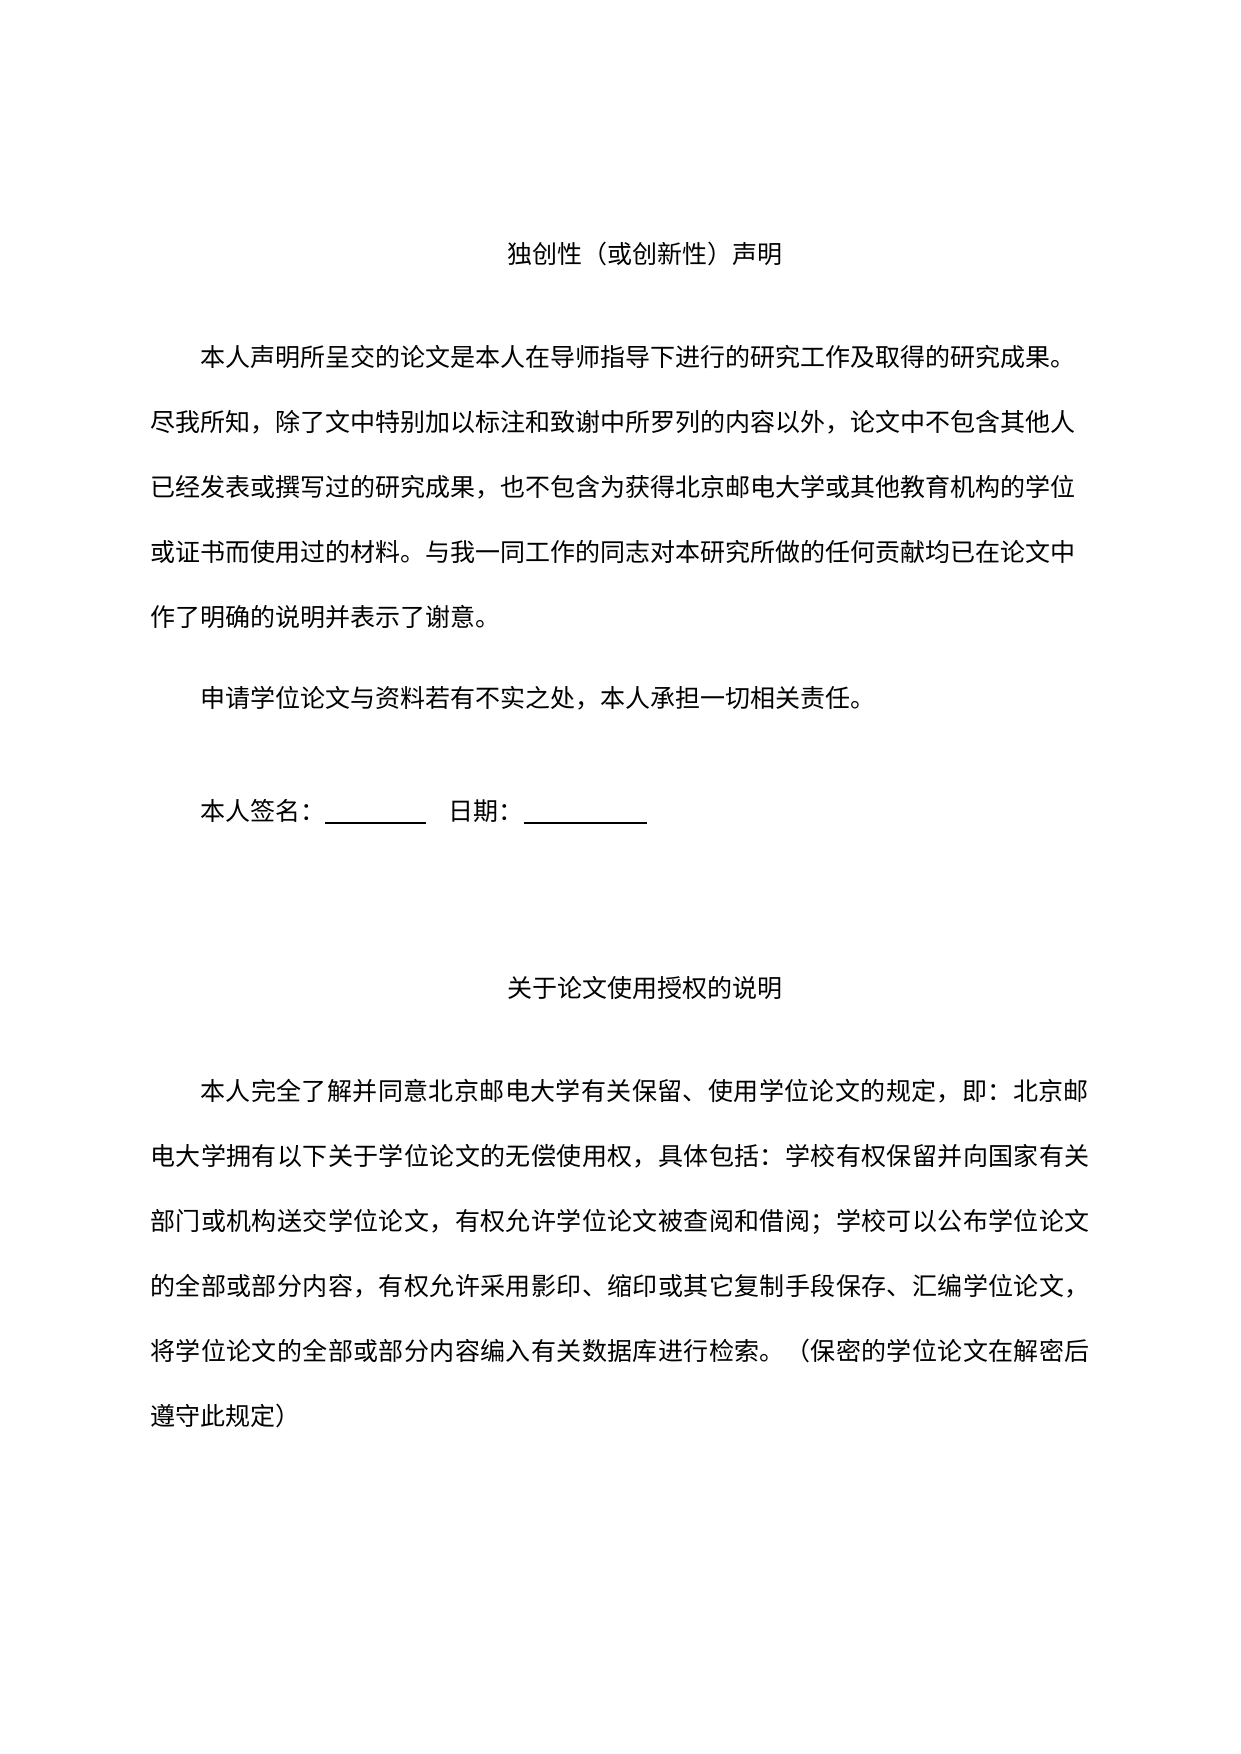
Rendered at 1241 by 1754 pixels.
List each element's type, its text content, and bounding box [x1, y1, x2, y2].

text 本人签名： 日期： [150, 777, 1090, 842]
text 本人完全了解并同意北京邮电大学有关保留、使用学位论文的规定，即：北京邮电大学拥有以下关于学位论文的无偿使用权，具体包括：学校有权保留并向国家有关部门或机构送交学位论文，有权允许学位论文被查阅和借阅；学校可以公布学位论文的全部或部分内容，有权允许采用影印、缩印或其它复制手段保存、汇编学位论文，将学位论文的全部或部分内容编入有关数据库进行检索。（保密的学位论文在解密后遵守此规定） [150, 1057, 1090, 1447]
text 本人声明所呈交的论文是本人在导师指导下进行的研究工作及取得的研究成果。尽我所知，除了文中特别加以标注和致谢中所罗列的内容以外，论文中不包含其他人已经发表或撰写过的研究成果，也不包含为获得北京邮电大学或其他教育机构的学位或证书而使用过的材料。与我一同工作的同志对本研究所做的任何贡献均已在论文中作了明确的说明并表示了谢意。 [150, 323, 1090, 648]
text 关于论文使用授权的说明 [150, 954, 1090, 1019]
text 独创性（或创新性）声明 [150, 220, 1090, 285]
text 申请学位论文与资料若有不实之处，本人承担一切相关责任。 [150, 664, 1090, 729]
